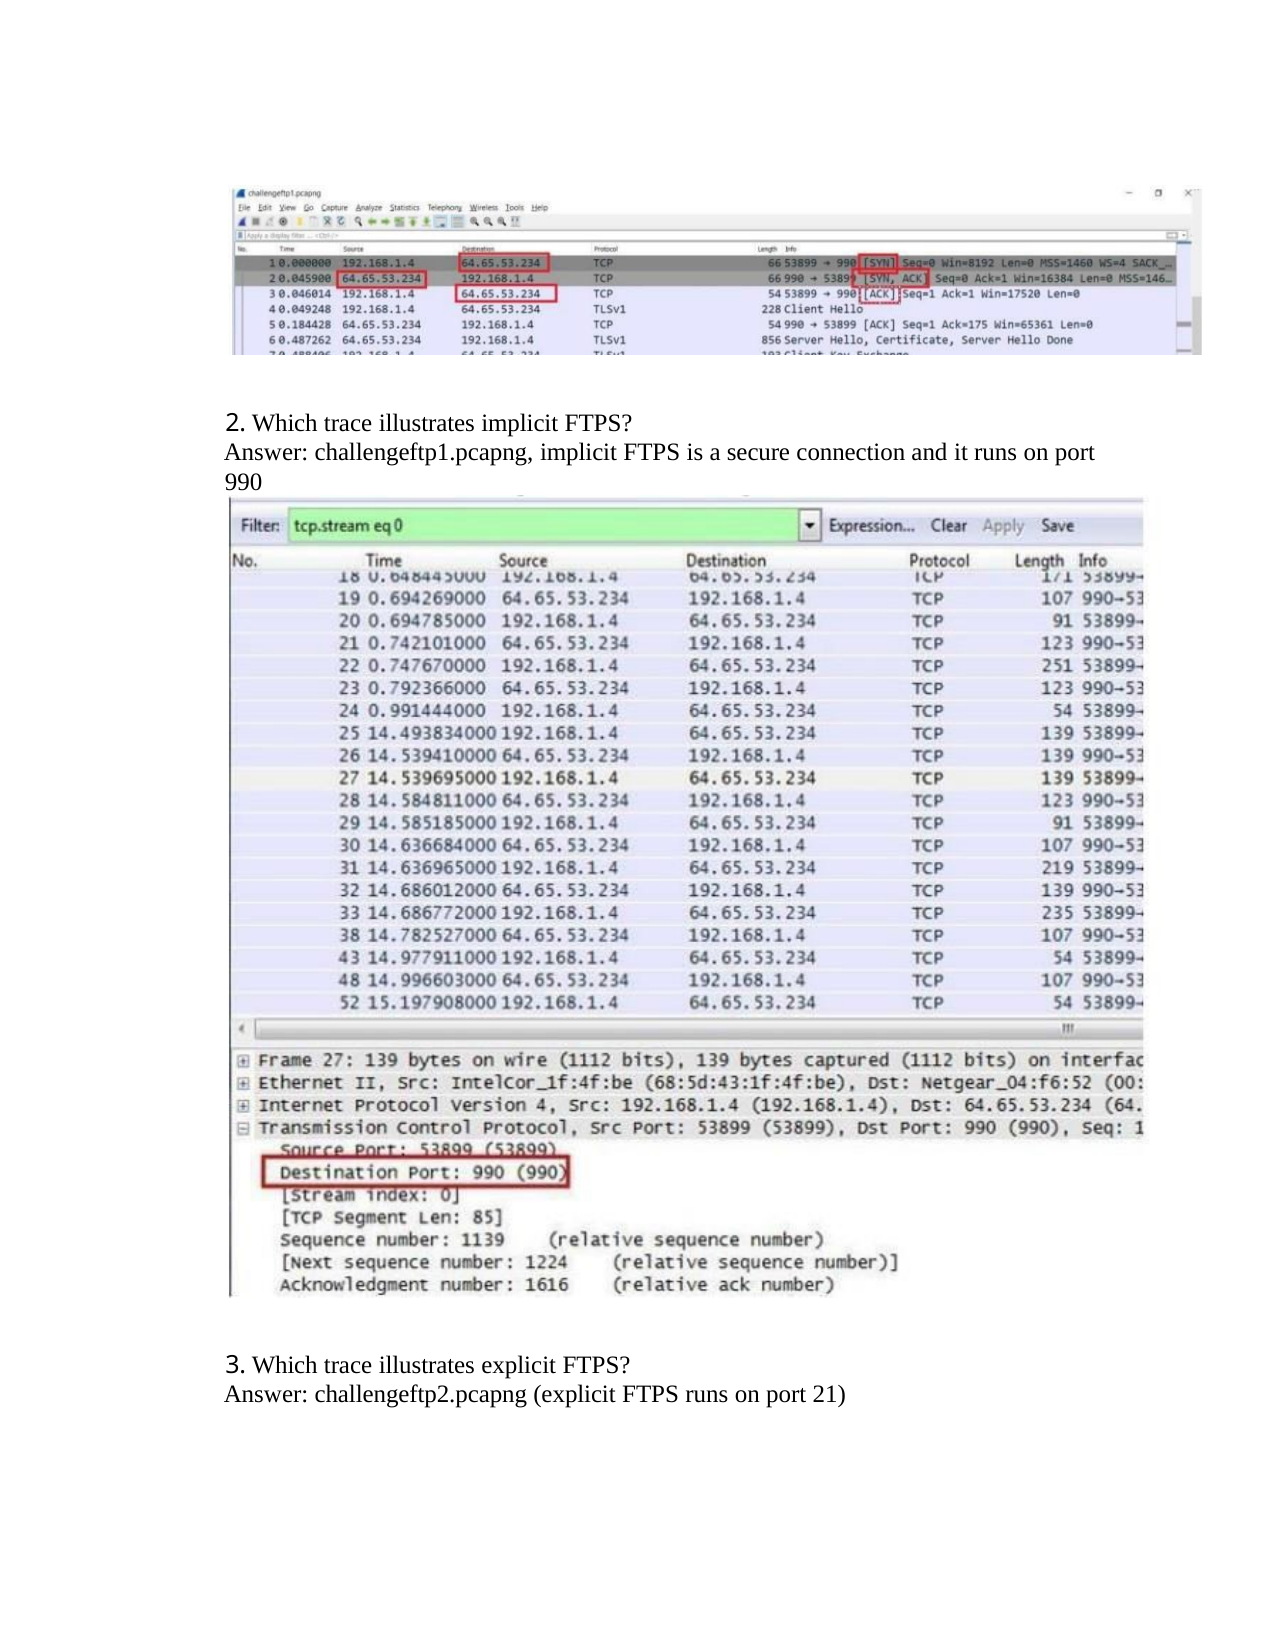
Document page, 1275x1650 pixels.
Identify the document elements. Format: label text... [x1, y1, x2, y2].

list Which trace illustrates implicit FTPS? [225, 403, 1214, 439]
text Answer: challengeftp1.pcapng, implicit FTPS is a secure connection and it runs on port [223, 439, 1214, 466]
picture [228, 185, 1203, 355]
list Which trace illustrates explicit FTPS? [225, 1344, 1214, 1381]
text Answer: challengeftp2.pcapng (explicit FTPS runs on port 21) [223, 1381, 1110, 1407]
text 990 [224, 467, 1214, 495]
picture [228, 495, 1206, 1298]
